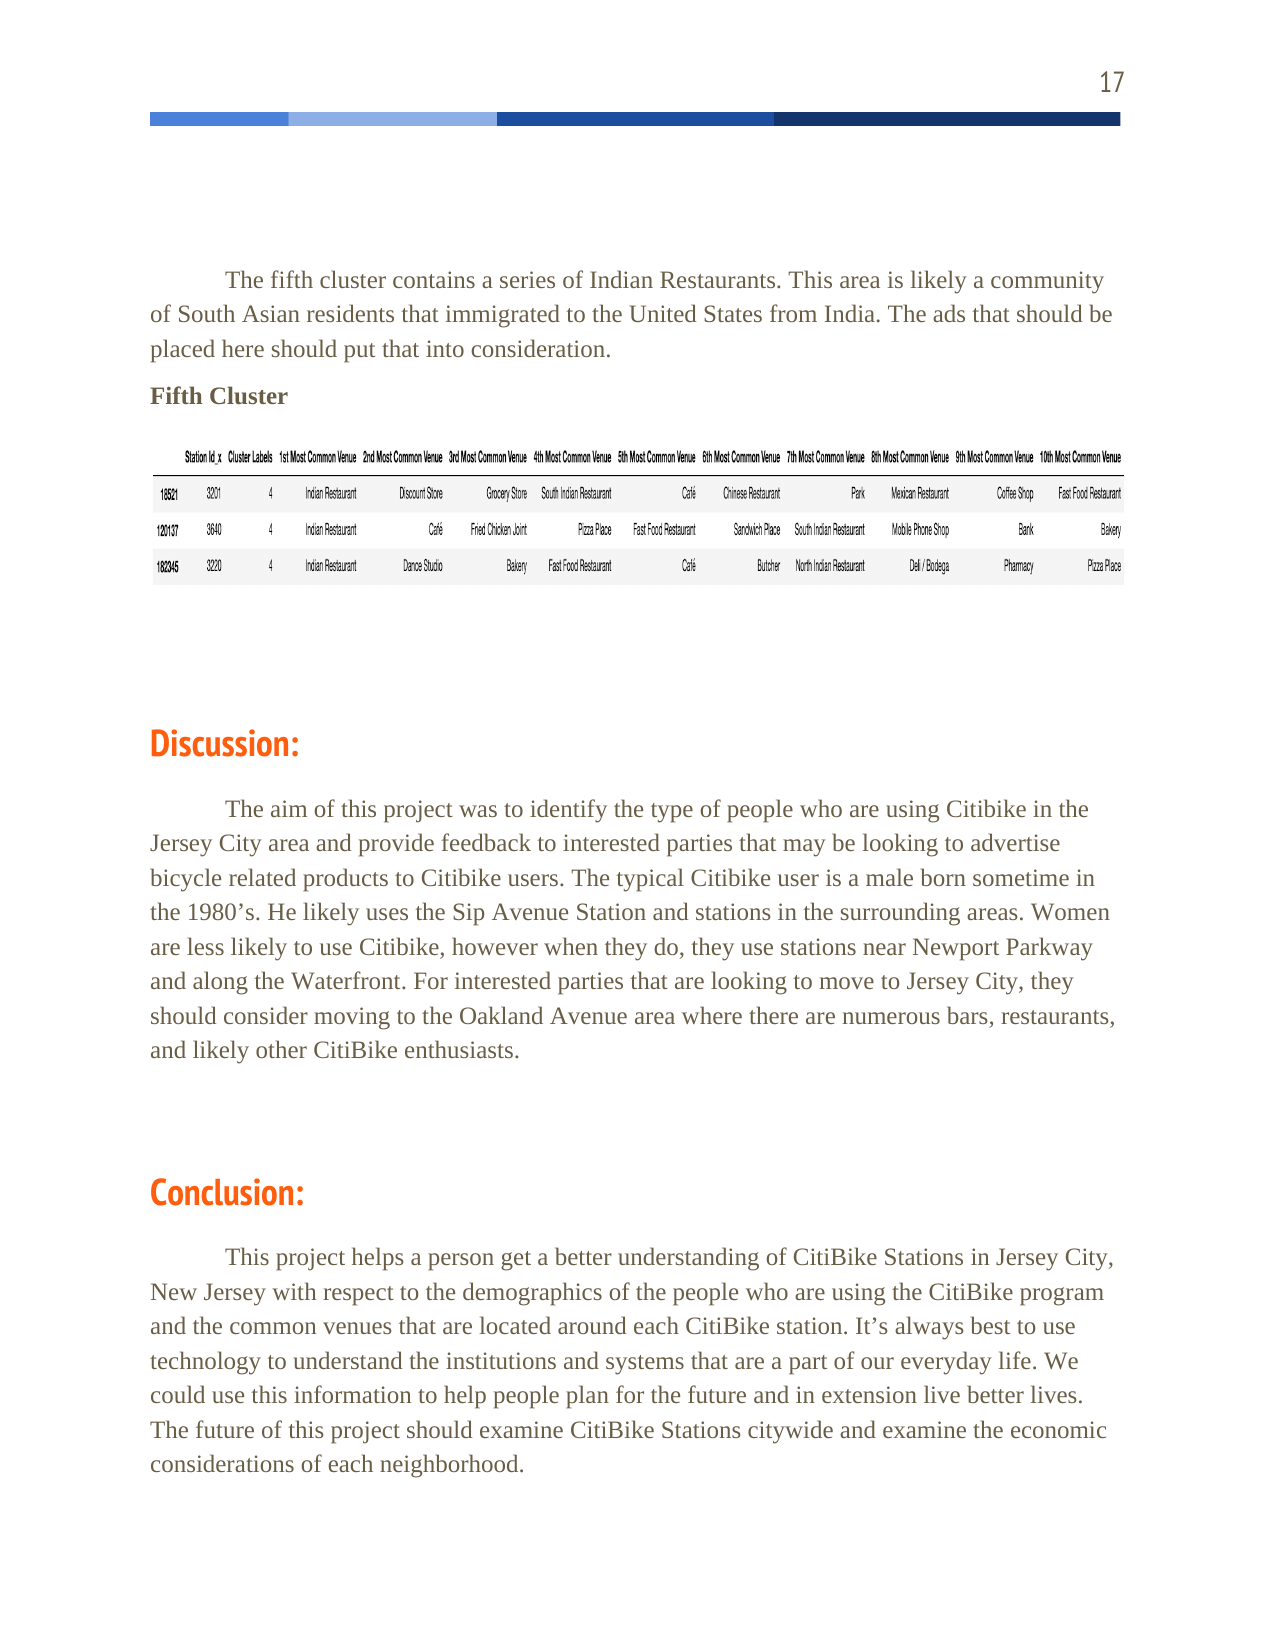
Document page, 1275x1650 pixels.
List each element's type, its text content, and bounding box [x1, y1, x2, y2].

subtitle Discussion: [150, 718, 1125, 767]
text The fifth cluster contains a series of Indian Restaurants. This area is likely a community of South Asian residents that immigrated to the United States from India. The ads that should be placed here should put that into consideration. [150, 265, 1125, 362]
text Fifth Cluster [150, 381, 1125, 409]
picture [150, 112, 1121, 126]
picture [150, 446, 1125, 588]
text This project helps a person get a better understanding of CitiBike Stations in Jersey City, New Jersey with respect to the demographics of the people who are using the CitiBike program and the common venues that are located around each CitiBike station. It’s always best to use technology to understand the institutions and systems that are a part of our everyday life. We could use this information to help people plan for the future and in extension live better lives. The future of this project should examine CitiBike Stations citywide and examine the economic considerations of each neighborhood. [150, 1242, 1125, 1478]
subtitle Conclusion: [150, 1167, 1125, 1215]
text The aim of this project was to identify the type of people who are using Citibike in the Jersey City area and provide feedback to interested parties that may be looking to advertise bicycle related products to Citibike users. The typical Citibike user is a male born sometime in the 1980’s. He likely uses the Sip Avenue Station and stations in the surrounding areas. Women are less likely to use Citibike, however when they do, they use stations near Newport Parkway and along the Waterfront. For interested parties that are looking to move to Jersey City, they should consider moving to the Oakland Avenue area where there are numerous bars, restaurants, and likely other CitiBike enthusiasts. [150, 794, 1125, 1064]
